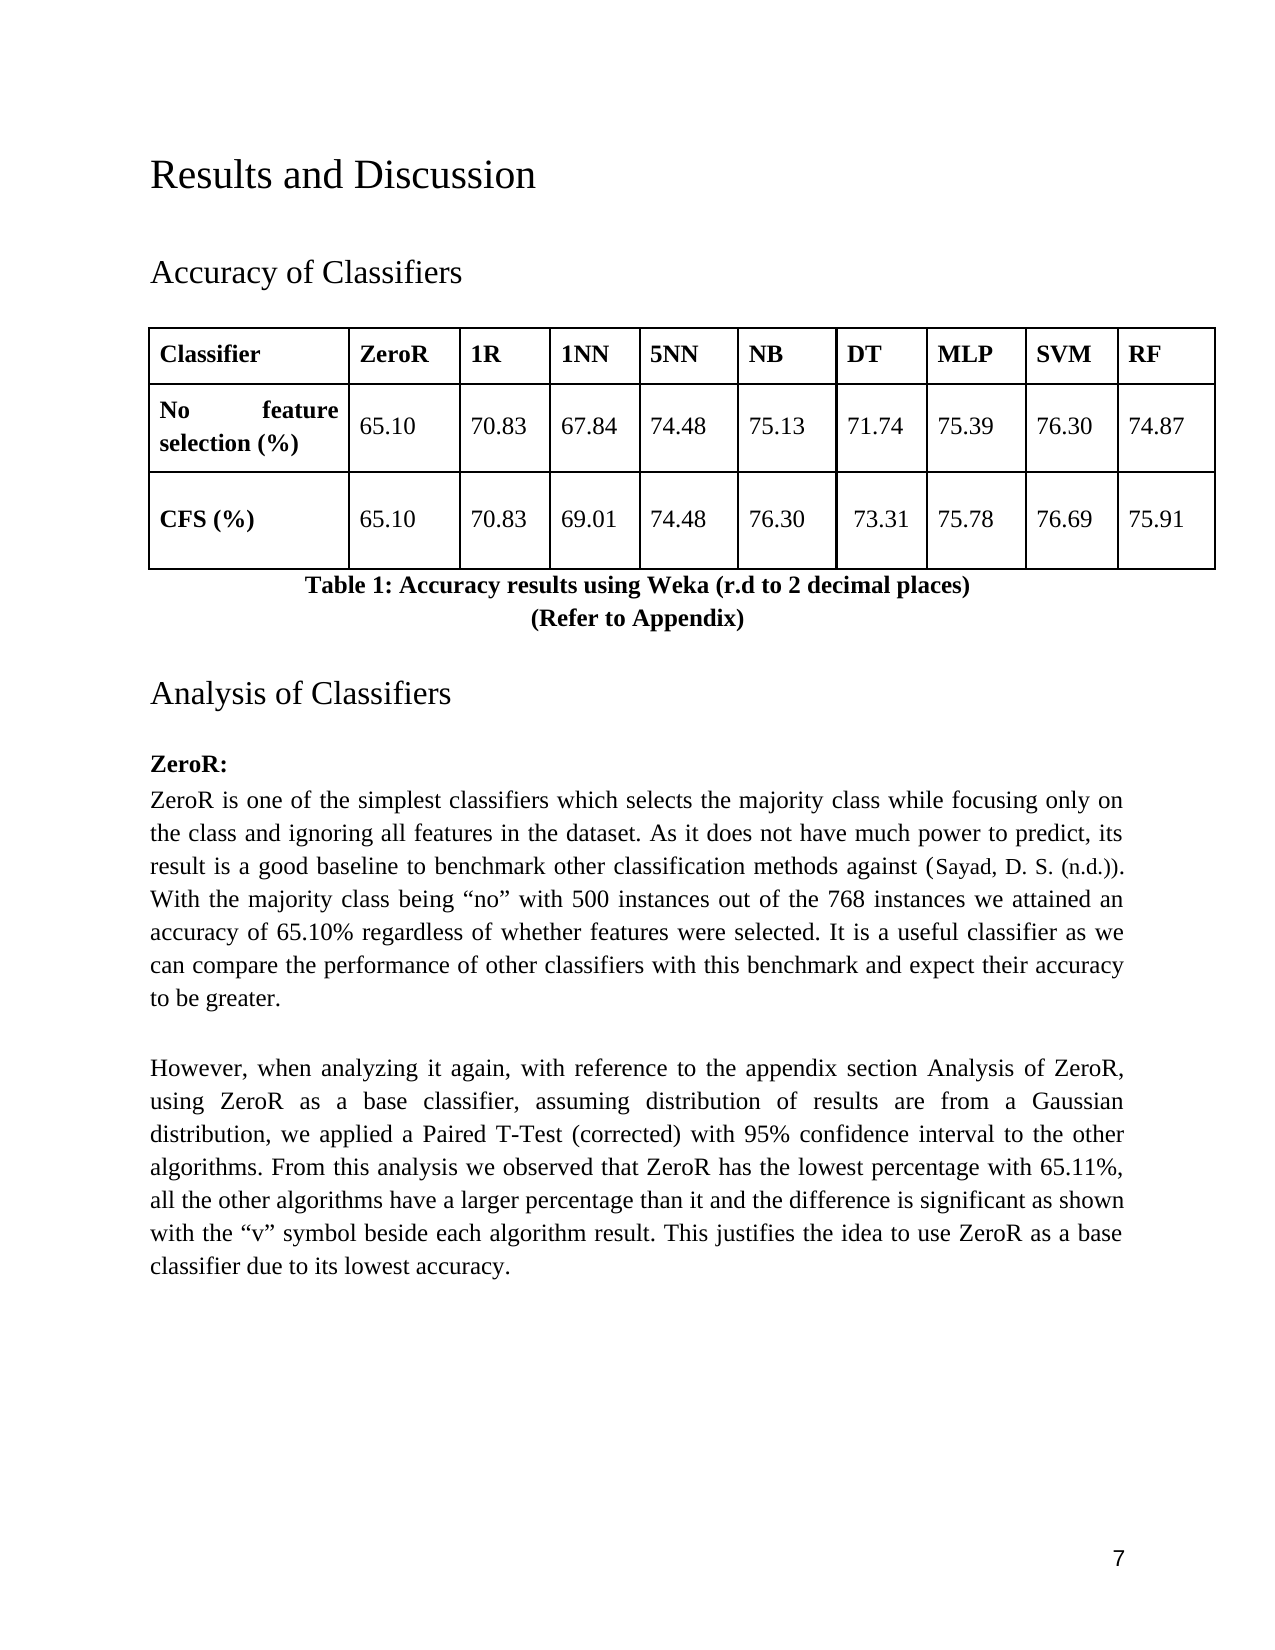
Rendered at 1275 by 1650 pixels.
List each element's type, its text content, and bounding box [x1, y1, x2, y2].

table_header NB [739, 329, 835, 382]
table_header 5NN [641, 329, 737, 382]
table_cell 65.10 [350, 473, 459, 568]
table_cell 75.39 [928, 385, 1025, 471]
table_cell 74.48 [641, 473, 737, 568]
table_header ZeroR [350, 329, 459, 382]
table_cell 74.87 [1119, 385, 1214, 471]
table_cell 70.83 [461, 385, 549, 471]
table_cell 69.01 [551, 473, 639, 568]
table_cell 75.13 [739, 385, 835, 471]
table_header SVM [1027, 329, 1117, 382]
subtitle ZeroR: [150, 749, 1125, 778]
table_cell 74.48 [641, 385, 737, 471]
table_header MLP [928, 329, 1025, 382]
text (Refer to Appendix) [150, 603, 1125, 632]
table_cell 76.30 [739, 473, 835, 568]
table_header DT [838, 329, 926, 382]
table_cell 73.31 [838, 473, 926, 568]
table_cell 75.91 [1119, 473, 1214, 568]
table_header Classifier [150, 329, 348, 382]
subtitle Analysis of Classifiers [150, 673, 1125, 712]
table_cell 70.83 [461, 473, 549, 568]
table_cell 75.78 [928, 473, 1025, 568]
table_cell 76.30 [1027, 385, 1117, 471]
table_cell CFS (%) [150, 473, 348, 568]
table_cell 67.84 [551, 385, 639, 471]
table_cell 76.69 [1027, 473, 1117, 568]
table_header 1R [461, 329, 549, 382]
subtitle Accuracy of Classifiers [150, 253, 1125, 291]
table_cell 65.10 [350, 385, 459, 471]
table_header RF [1119, 329, 1214, 382]
table_cell No feature selection (%) [150, 385, 348, 471]
text However, when analyzing it again, with reference to the appendix section Analysis of ZeroR, using ZeroR as a base classifier, assuming distribution of results are from a Gaussian distribution, we applied a Paired T-Test (corrected) with 95% confidence interval to the other algorithms. From this analysis we observed that ZeroR has the lowest percentage with 65.11%, all the other algorithms have a larger percentage than it and the difference is significant as shown with the “v” symbol beside each algorithm result. This justifies the idea to use ZeroR as a base classifier due to its lowest accuracy. [150, 1053, 1125, 1280]
subtitle Results and Discussion [150, 150, 1125, 198]
table_header 1NN [551, 329, 639, 382]
text ZeroR is one of the simplest classifiers which selects the majority class while focusing only on the class and ignoring all features in the dataset. As it does not have much power to predict, its result is a good baseline to benchmark other classification methods against (Sayad, D. S. (n.d.)). With the majority class being “no” with 500 instances out of the 768 instances we attained an accuracy of 65.10% regardless of whether features were selected. It is a useful classifier as we can compare the performance of other classifiers with this benchmark and expect their accuracy to be greater. [150, 785, 1125, 1012]
text Table 1: Accuracy results using Weka (r.d to 2 decimal places) [150, 570, 1125, 599]
table_cell 71.74 [838, 385, 926, 471]
